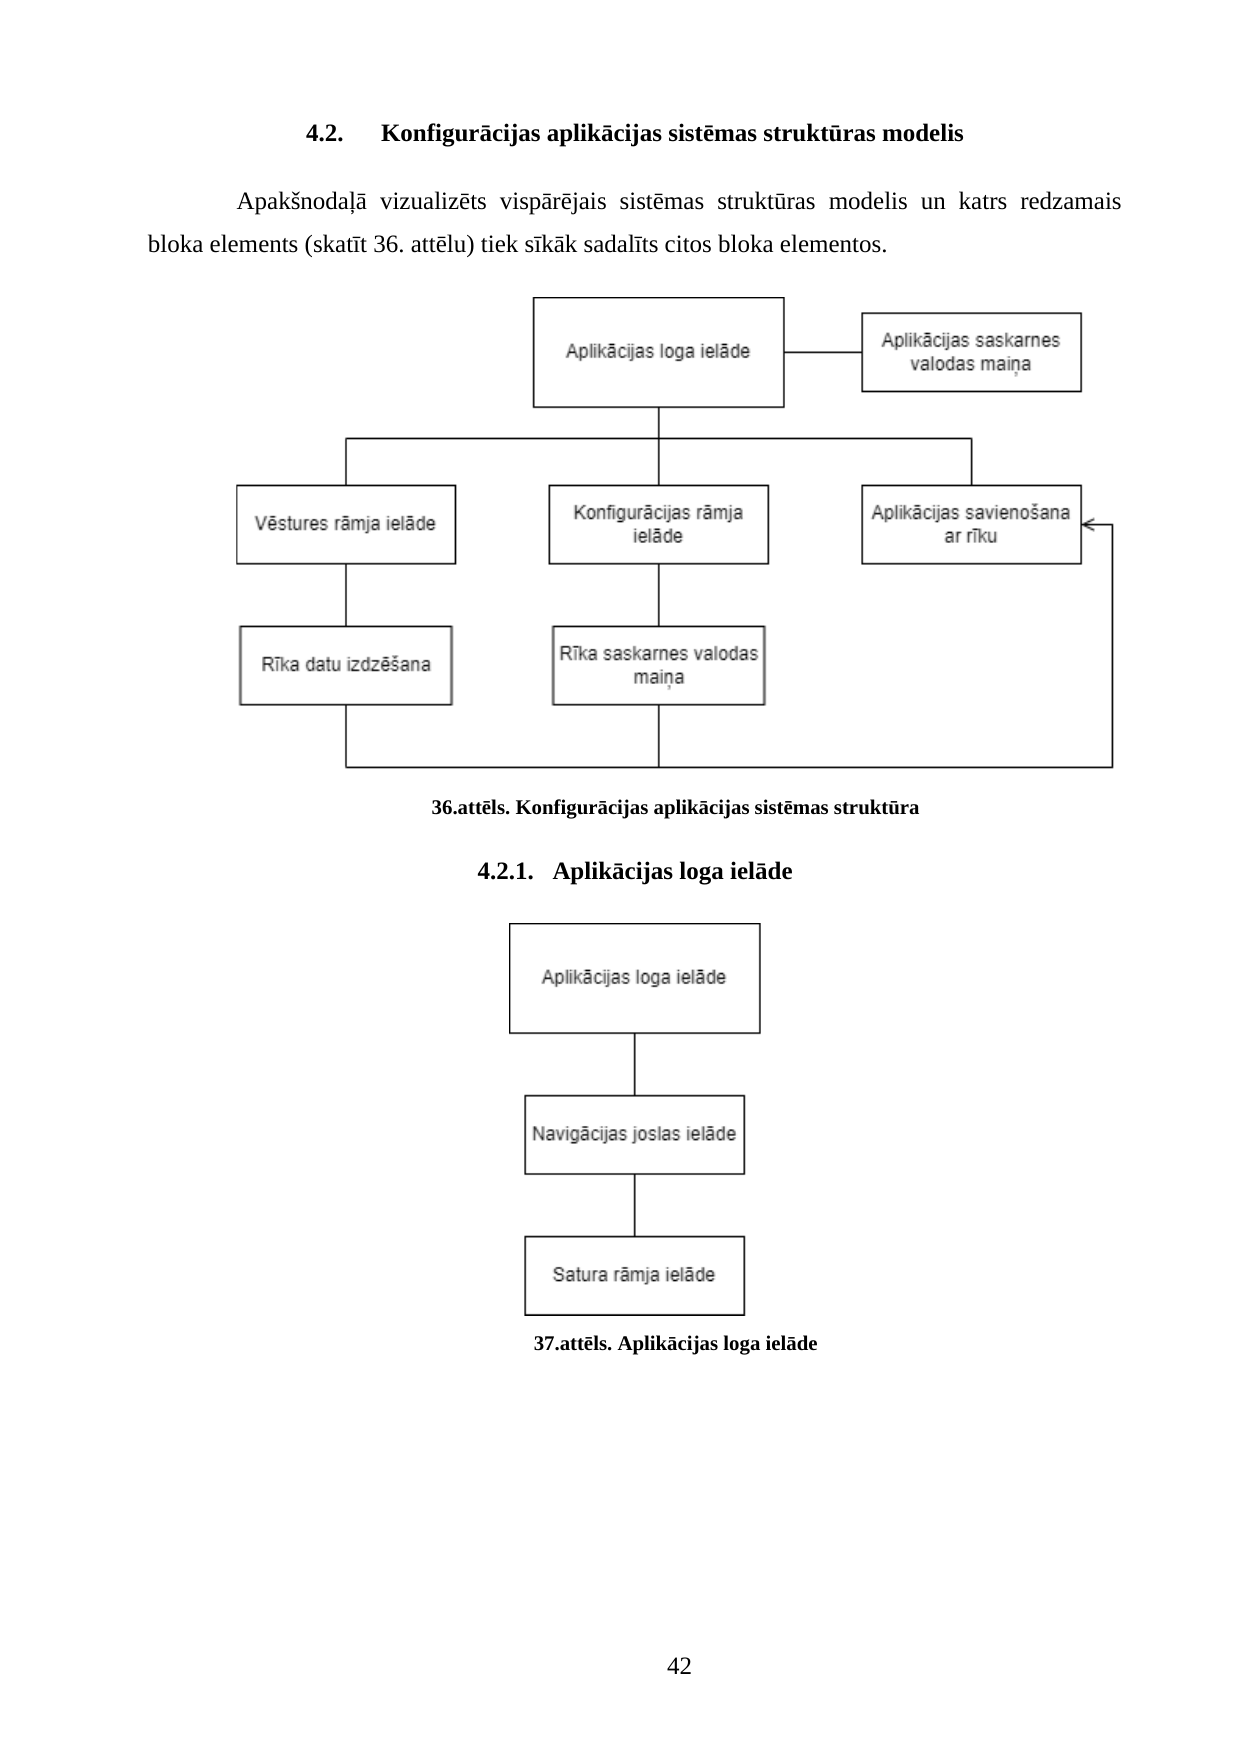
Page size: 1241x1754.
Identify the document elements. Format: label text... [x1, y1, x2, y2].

subtitle Aplikācijas loga ielāde [148, 856, 1122, 884]
text Apakšnodaļā vizualizēts vispārējais sistēmas struktūras modelis un katrs redzamais bloka elements (skatīt 36. attēlu) tiek sīkāk sadalīts citos bloka elementos. [148, 186, 1122, 258]
picture [509, 923, 761, 1316]
subtitle Konfigurācijas aplikācijas sistēmas struktūras modelis [148, 118, 1122, 147]
list 37.attēls. Aplikācijas loga ielāde [229, 1330, 1122, 1354]
list 36.attēls. Konfigurācijas aplikācijas sistēmas struktūra [229, 795, 1122, 819]
picture [236, 297, 1126, 781]
